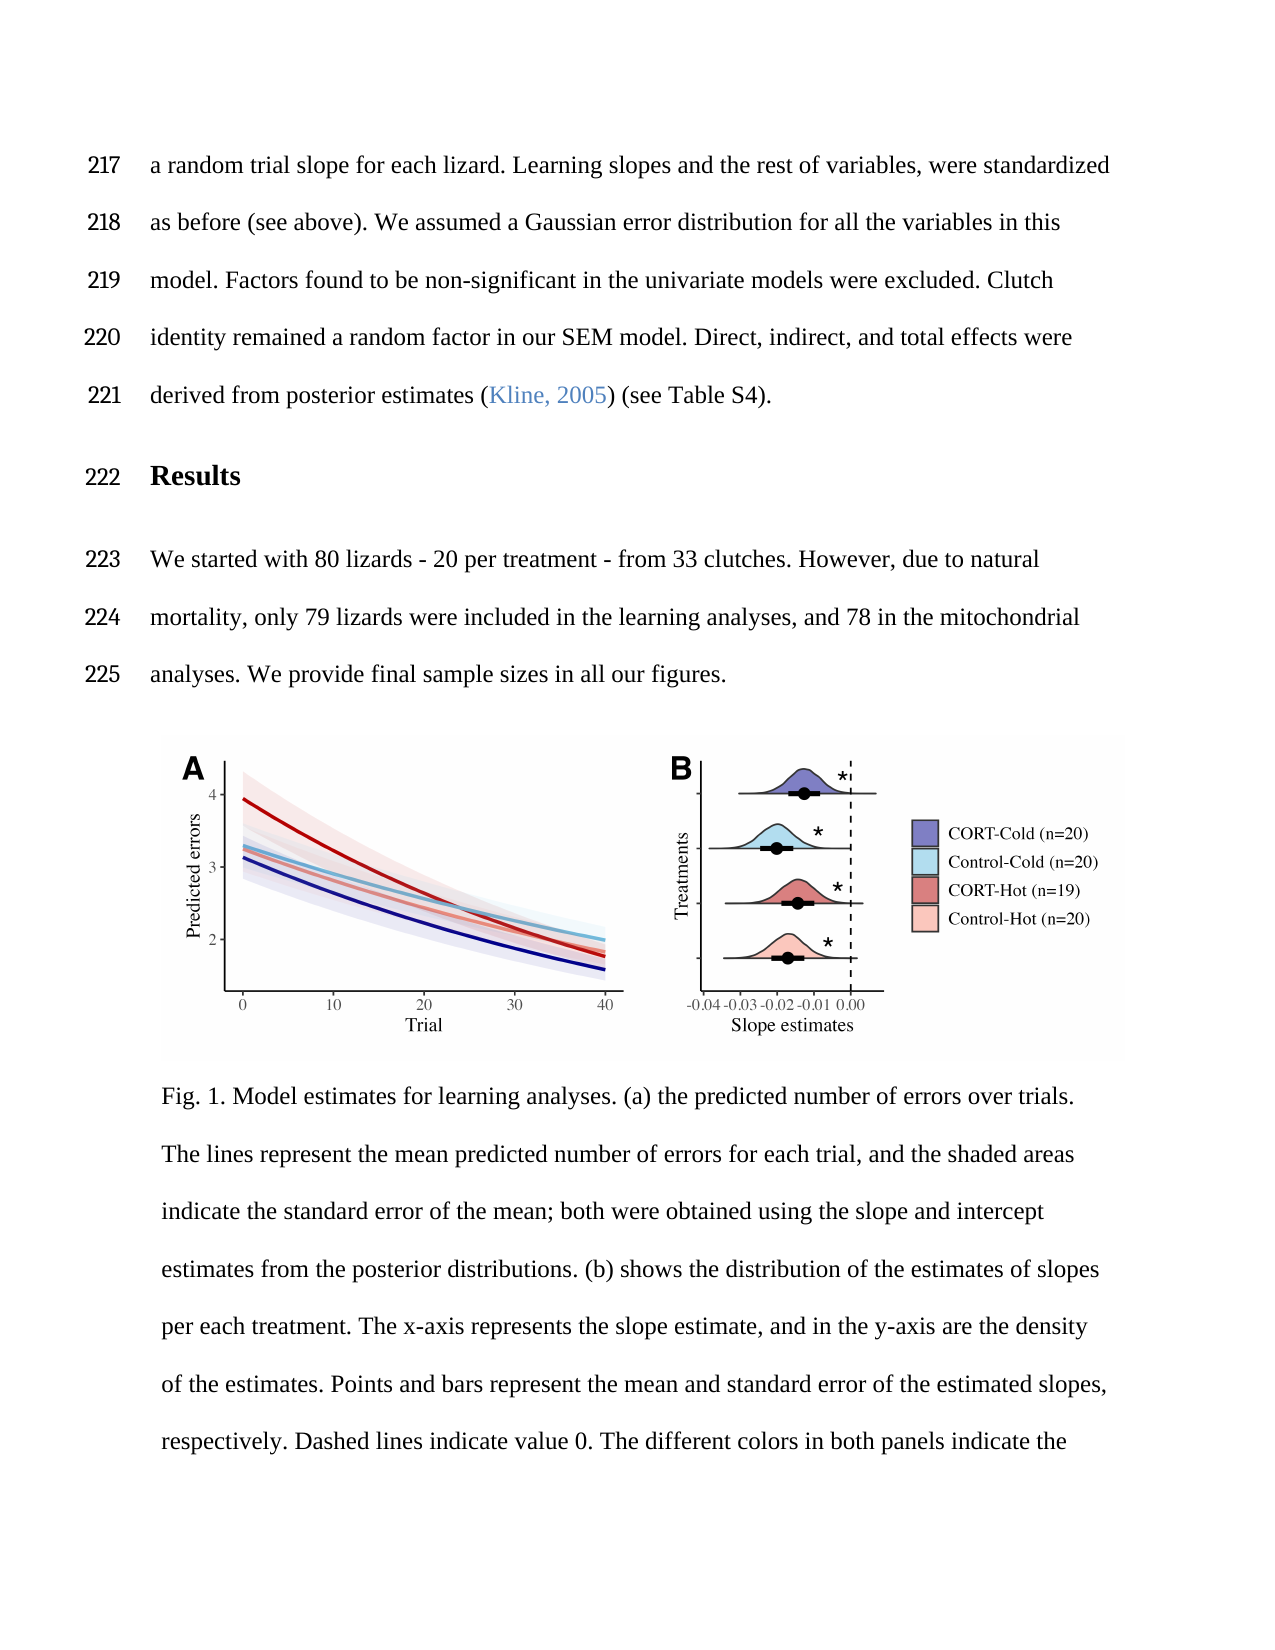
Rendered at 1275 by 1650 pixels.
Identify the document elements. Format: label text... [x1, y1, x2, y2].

picture [161, 735, 1125, 1061]
subtitle Results [150, 458, 1125, 492]
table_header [150, 735, 1125, 1455]
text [150, 150, 1125, 409]
text We started with 80 lizards - 20 per treatment - from 33 clutches. However, due to natural mortality, only 79 lizards were included in the learning analyses, and 78 in the mitochondrial analyses. We provide final sample sizes in all our figures. [150, 544, 1125, 688]
